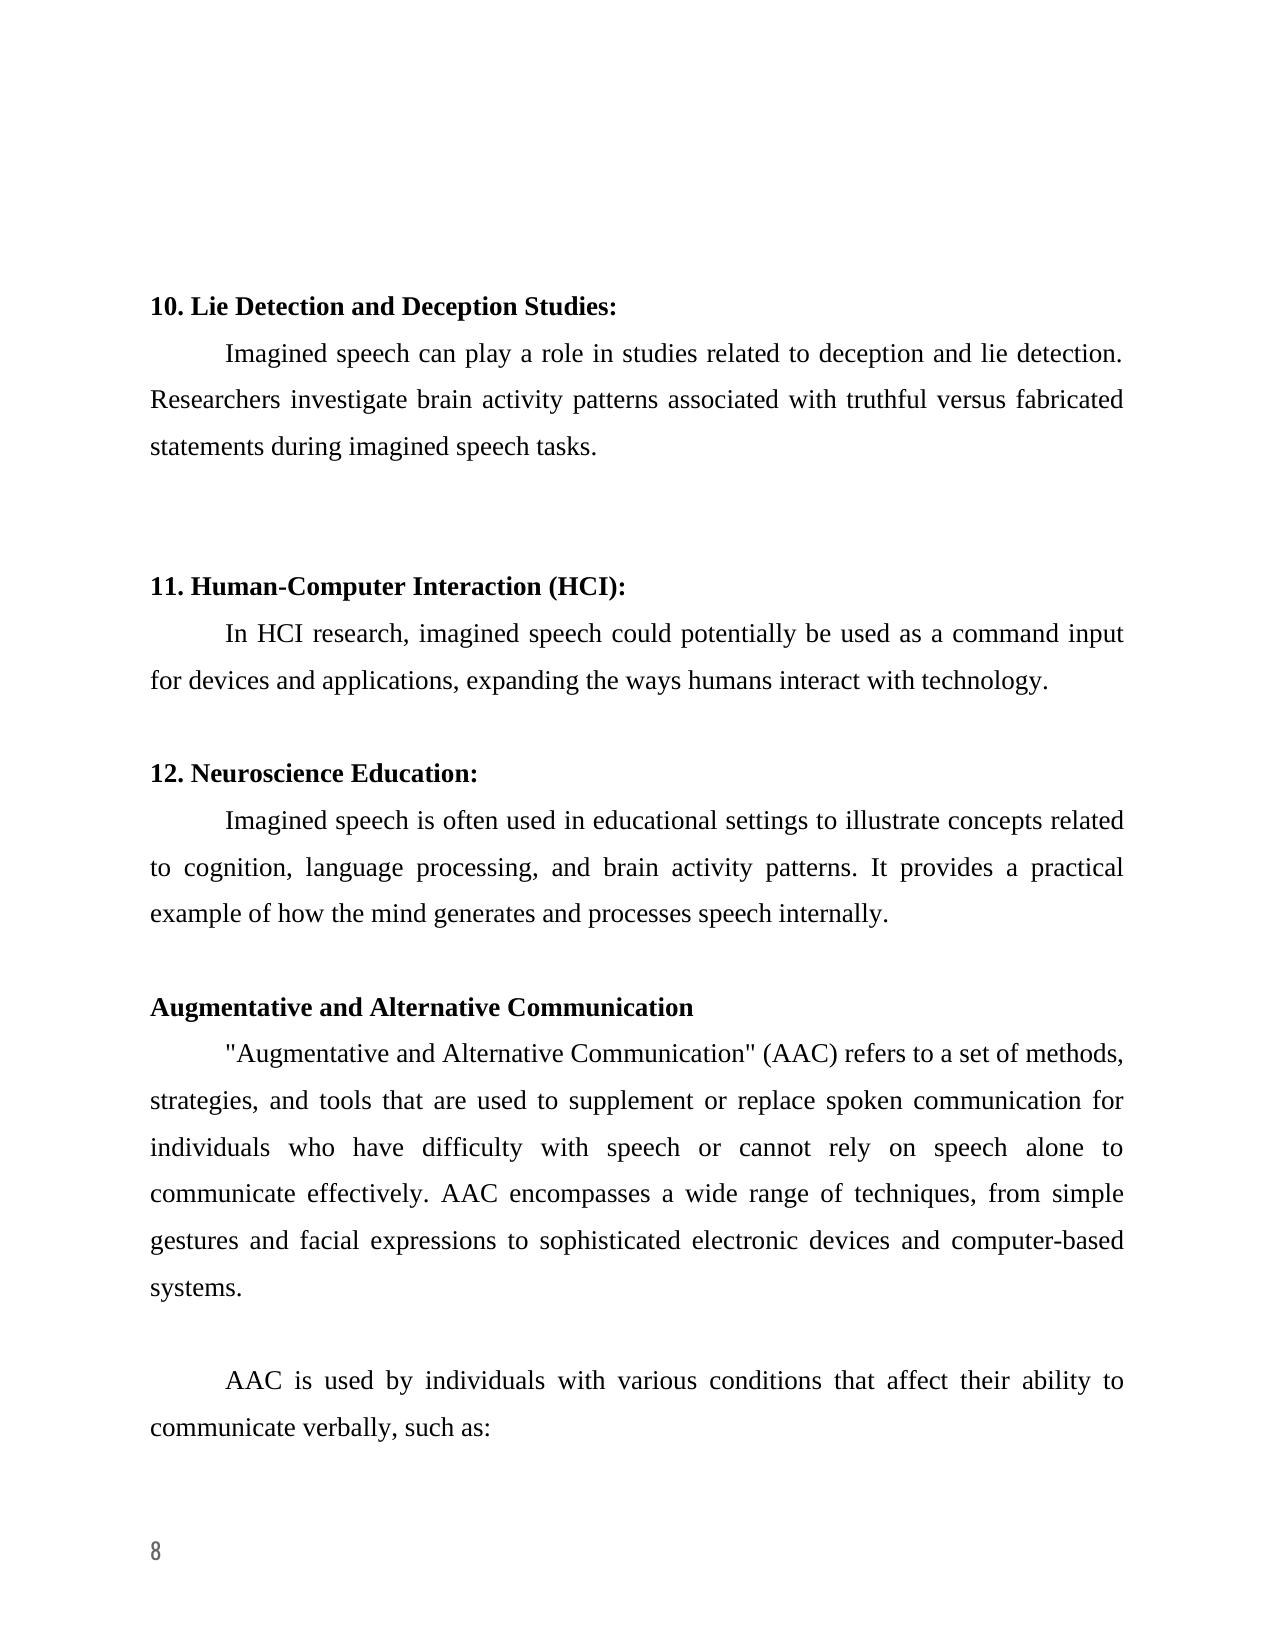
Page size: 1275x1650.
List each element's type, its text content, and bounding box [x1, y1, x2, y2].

text 11. Human-Computer Interaction (HCI): [150, 570, 1125, 602]
text Imagined speech is often used in educational settings to illustrate concepts related to cognition, language processing, and brain activity patterns. It provides a practical example of how the mind generates and processes speech internally. [150, 804, 1125, 928]
text AAC is used by individuals with various conditions that affect their ability to communicate verbally, such as: [150, 1364, 1125, 1442]
text 10. Lie Detection and Deception Studies: [150, 290, 1125, 321]
text 12. Neuroscience Education: [150, 757, 1125, 788]
text Augmentative and Alternative Communication [150, 991, 1125, 1022]
text In HCI research, imagined speech could potentially be used as a command input for devices and applications, expanding the ways humans interact with technology. [150, 617, 1125, 695]
text Imagined speech can play a role in studies related to deception and lie detection. Researchers investigate brain activity patterns associated with truthful versus fabricated statements during imagined speech tasks. [150, 337, 1125, 461]
text "Augmentative and Alternative Communication" (AAC) refers to a set of methods, strategies, and tools that are used to supplement or replace spoken communication for individuals who have difficulty with speech or cannot rely on speech alone to communicate effectively. AAC encompasses a wide range of techniques, from simple gestures and facial expressions to sophisticated electronic devices and computer-based systems. [150, 1037, 1125, 1302]
